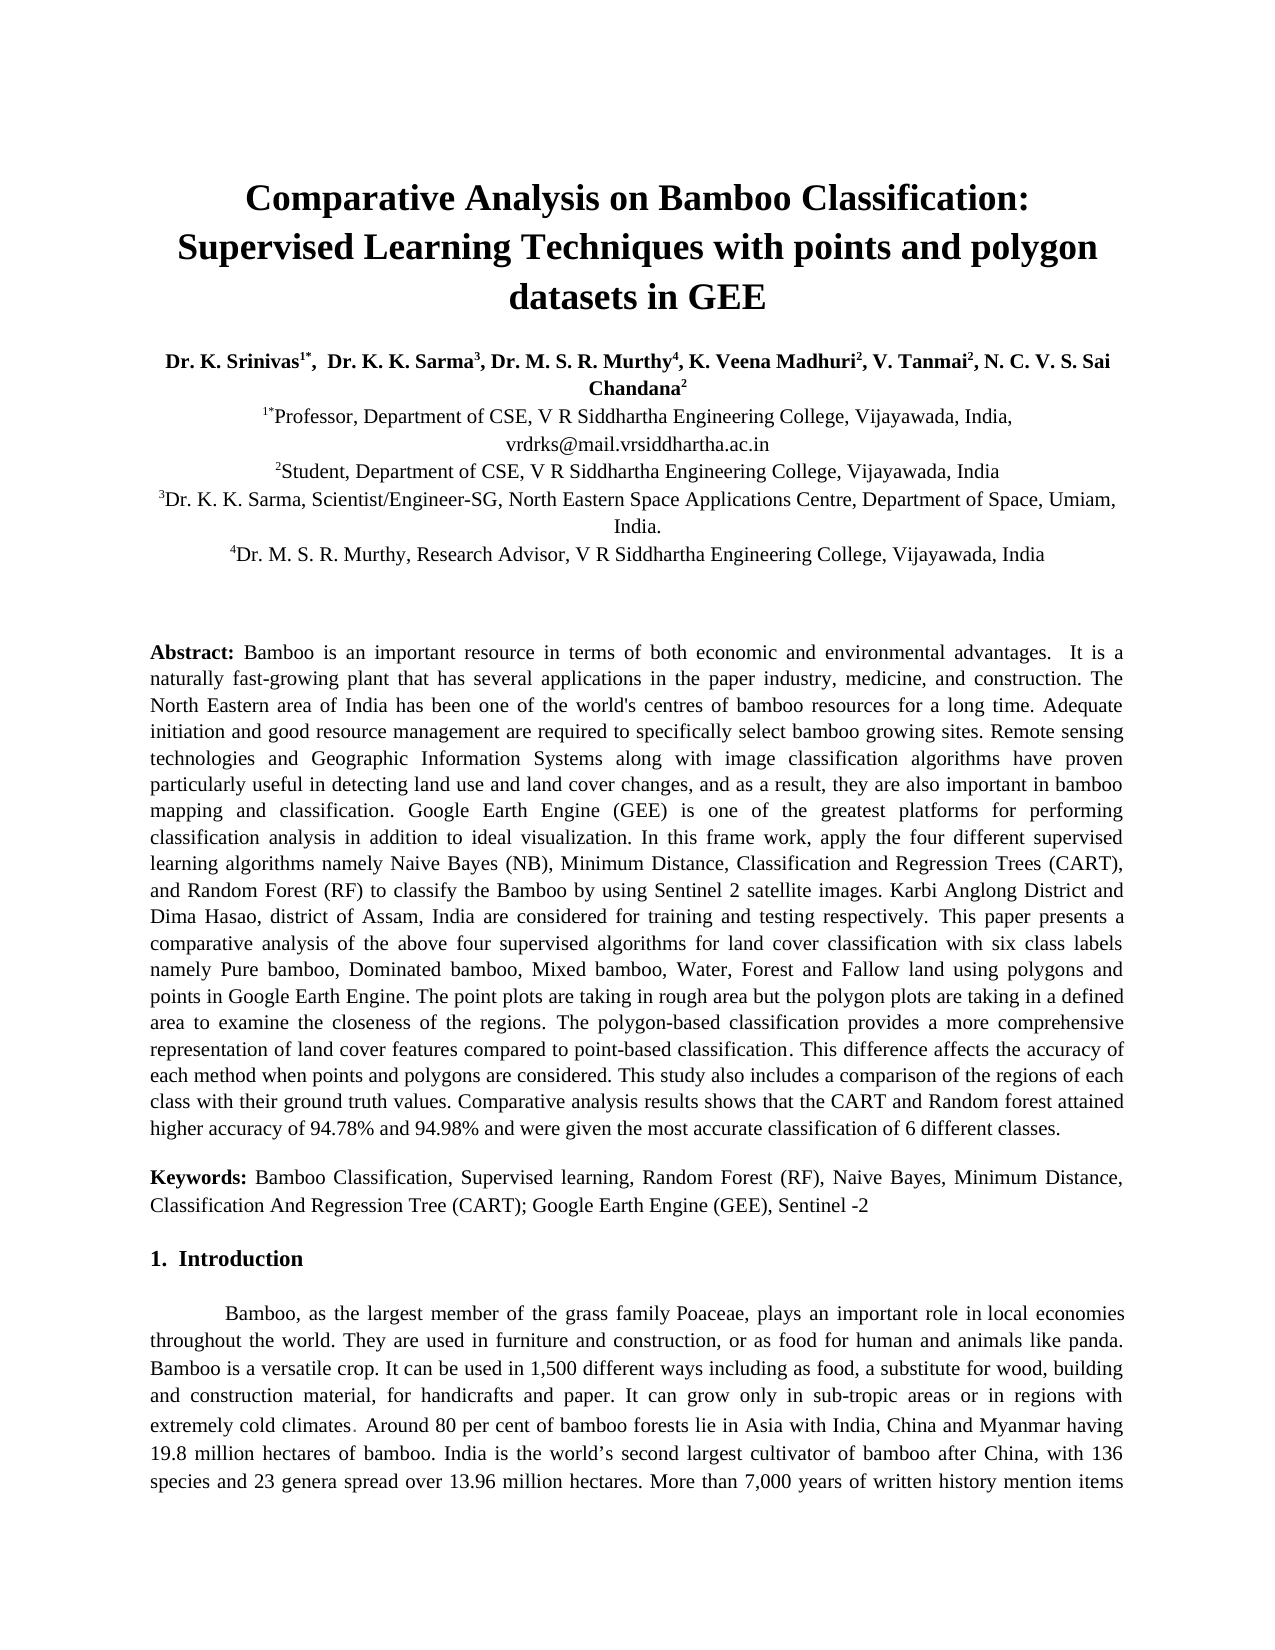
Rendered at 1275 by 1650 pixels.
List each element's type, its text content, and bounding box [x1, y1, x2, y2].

text 2Student, Department of CSE, V R Siddhartha Engineering College, Vijayawada, India [150, 459, 1125, 483]
text 1. Introduction [150, 1245, 1125, 1272]
text Keywords: Bamboo Classification, Supervised learning, Random Forest (RF), Naive Bayes, Minimum Distance, Classification And Regression Tree (CART); Google Earth Engine (GEE), Sentinel -2 [150, 1165, 1125, 1217]
text 3Dr. K. K. Sarma, Scientist/Engineer-SG, North Eastern Space Applications Centre, Department of Space, Umiam, India. [150, 487, 1125, 538]
text Abstract: Bamboo is an important resource in terms of both economic and environmental advantages. It is a naturally fast-growing plant that has several applications in the paper industry, medicine, and construction. The North Eastern area of India has been one of the world's centres of bamboo resources for a long time. Adequate initiation and good resource management are required to specifically select bamboo growing sites. Remote sensing technologies and Geographic Information Systems along with image classification algorithms have proven particularly useful in detecting land use and land cover changes, and as a result, they are also important in bamboo mapping and classification. Google Earth Engine (GEE) is one of the greatest platforms for performing classification analysis in addition to ideal visualization. In this frame work, apply the four different supervised learning algorithms namely Naive Bayes (NB), Minimum Distance, Classification and Regression Trees (CART), and Random Forest (RF) to classify the Bamboo by using Sentinel 2 satellite images. Karbi Anglong District and Dima Hasao, district of Assam, India are considered for training and testing respectively. This paper presents a comparative analysis of the above four supervised algorithms for land cover classification with six class labels namely Pure bamboo, Dominated bamboo, Mixed bamboo, Water, Forest and Fallow land using polygons and points in Google Earth Engine. The point plots are taking in rough area but the polygon plots are taking in a defined area to examine the closeness of the regions. The polygon-based classification provides a more comprehensive representation of land cover features compared to point-based classification. This difference affects the accuracy of each method when points and polygons are considered. This study also includes a comparison of the regions of each class with their ground truth values. Comparative analysis results shows that the CART and Random forest attained higher accuracy of 94.78% and 94.98% and were given the most accurate classification of 6 different classes. [150, 981, 1125, 1140]
text 4Dr. M. S. R. Murthy, Research Advisor, V R Siddhartha Engineering College, Vijayawada, India [150, 542, 1125, 566]
text 1*Professor, Department of CSE, V R Siddhartha Engineering College, Vijayawada, India, vrdrks@mail.vrsiddhartha.ac.in [150, 404, 1125, 456]
text Dr. K. Srinivas1*, Dr. K. K. Sarma3, Dr. M. S. R. Murthy4, K. Veena Madhuri2, V. Tanmai2, N. C. V. S. Sai Chandana2 [150, 349, 1125, 400]
text Abstract: Bamboo is an important resource in terms of both economic and environmental advantages. It is a naturally fast-growing plant that has several applications in the paper industry, medicine, and construction. The North Eastern area of India has been one of the world's centres of bamboo resources for a long time. Adequate initiation and good resource management are required to specifically select bamboo growing sites. Remote sensing technologies and Geographic Information Systems along with image classification algorithms have proven particularly useful in detecting land use and land cover changes, and as a result, they are also important in bamboo mapping and classification. Google Earth Engine (GEE) is one of the greatest platforms for performing classification analysis in addition to ideal visualization. In this frame work, apply the four different supervised learning algorithms namely Naive Bayes (NB), Minimum Distance, Classification and Regression Trees (CART), and Random Forest (RF) to classify the Bamboo by using Sentinel 2 satellite images. Karbi Anglong District and Dima Hasao, district of Assam, India are considered for training and testing respectively. This paper presents a comparative analysis of the above four supervised algorithms for land cover classification with six class labels namely Pure bamboo, Dominated bamboo, Mixed bamboo, Water, Forest and Fallow land using polygons and points in Google Earth Engine. The point plots are taking in rough area but the polygon plots are taking in a defined area to examine the closeness of the regions. The polygon-based classification provides a more comprehensive representation of land cover features compared to point-based classification. This difference affects the accuracy of each method when points and polygons are considered. This study also includes a comparison of the regions of each class with their ground truth values. Comparative analysis results shows that the CART and Random forest attained higher accuracy of 94.78% and 94.98% and were given the most accurate classification of 6 different classes. [150, 639, 1125, 931]
title Comparative Analysis on Bamboo Classification: Supervised Learning Techniques with points and polygon datasets in GEE [150, 175, 1125, 317]
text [150, 1301, 1125, 1493]
